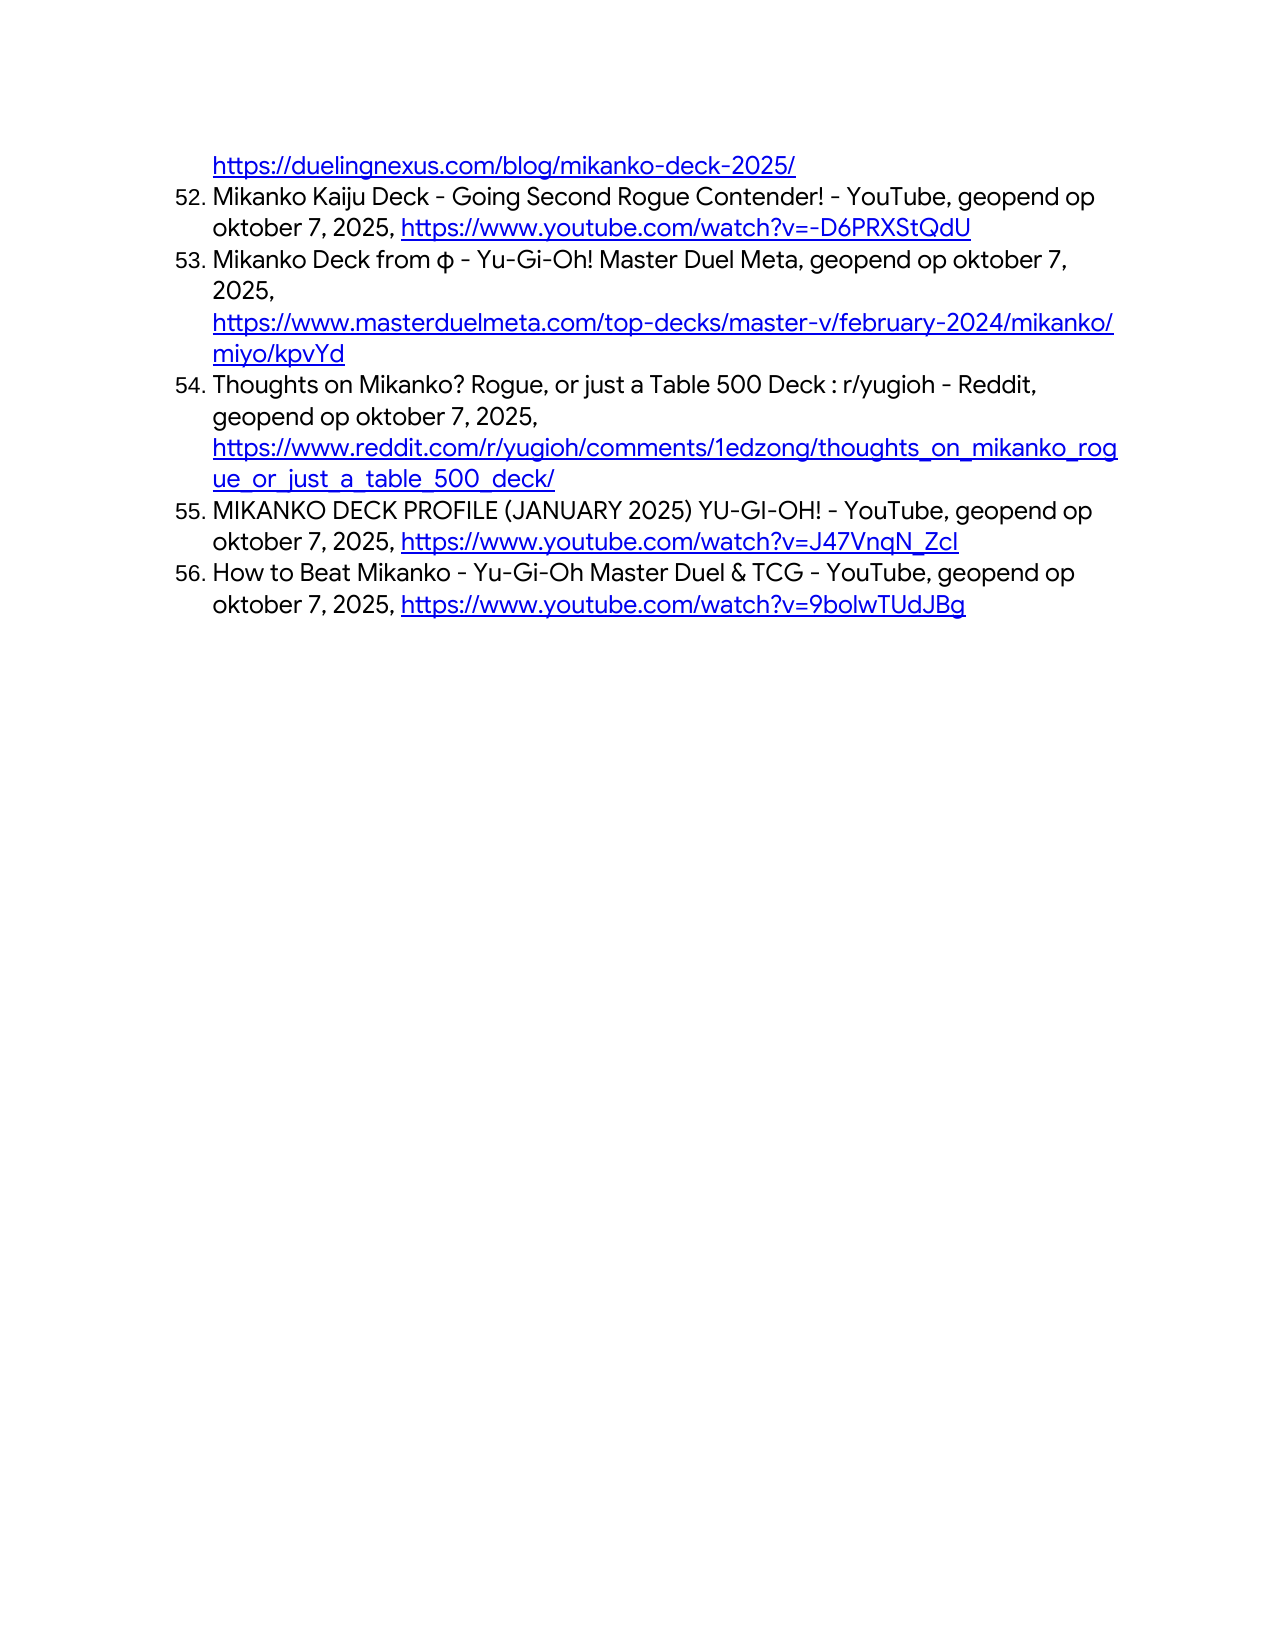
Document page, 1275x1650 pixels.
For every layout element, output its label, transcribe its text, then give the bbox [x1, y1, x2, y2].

list Mikanko Kaiju Deck - Going Second Rogue Contender! - YouTube, geopend op oktober 7, 2025, https://www.youtube.com/watch?v=-D6PRXStQdU [175, 181, 1125, 244]
list How to Beat Mikanko - Yu-Gi-Oh Master Duel & TCG - YouTube, geopend op oktober 7, 2025, https://www.youtube.com/watch?v=9bolwTUdJBg [175, 558, 1125, 620]
list Mikanko Deck from φ - Yu-Gi-Oh! Master Duel Meta, geopend op oktober 7, 2025, https://www.masterduelmeta.com/top-decks/master-v/february-2024/mikanko/miyo/kpvYd [175, 244, 1125, 369]
list Thoughts on Mikanko? Rogue, or just a Table 500 Deck : r/yugioh - Reddit, geopend op oktober 7, 2025, https://www.reddit.com/r/yugioh/comments/1edzong/thoughts_on_mikanko_rogue_or_just_a_table_500_deck/ [175, 369, 1125, 495]
list MIKANKO DECK PROFILE (JANUARY 2025) YU-GI-OH! - YouTube, geopend op oktober 7, 2025, https://www.youtube.com/watch?v=J47VnqN_ZcI [175, 495, 1125, 558]
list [175, 150, 1125, 181]
